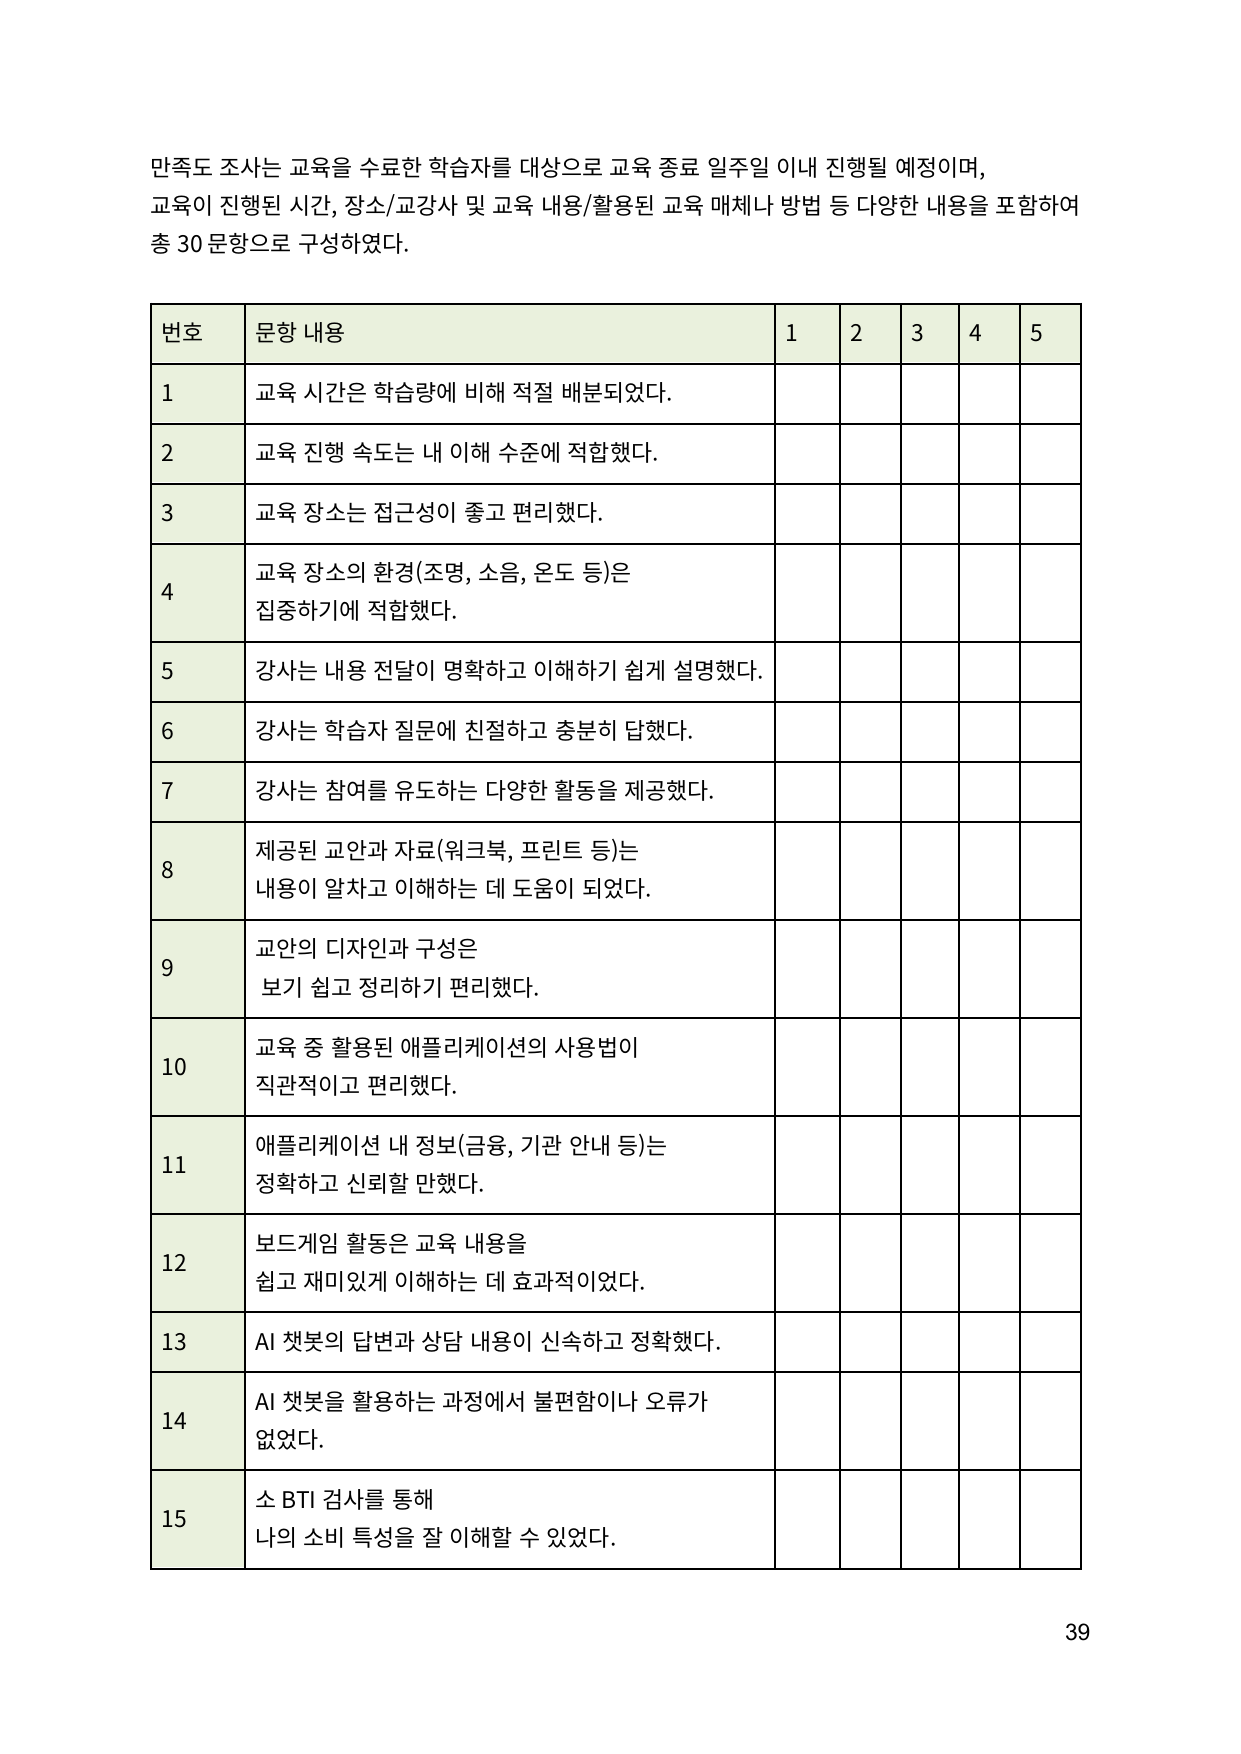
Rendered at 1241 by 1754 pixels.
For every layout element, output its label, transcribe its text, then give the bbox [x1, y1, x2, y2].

table_cell 교안의 디자인과 구성은 보기 쉽고 정리하기 편리했다. [246, 921, 774, 1017]
table_cell [902, 425, 958, 482]
table_cell [1021, 1471, 1080, 1567]
table_cell [841, 823, 900, 919]
table_header 3 [902, 305, 958, 362]
table_cell [841, 1019, 900, 1115]
table_cell [1021, 365, 1080, 422]
table_cell 강사는 내용 전달이 명확하고 이해하기 쉽게 설명했다. [246, 643, 774, 701]
table_header 문항 내용 [246, 305, 774, 362]
table_cell 7 [152, 763, 244, 821]
table_cell 소BTI 검사를 통해 나의 소비 특성을 잘 이해할 수 있었다. [246, 1471, 774, 1567]
table_cell [960, 365, 1019, 422]
table_cell [776, 1313, 839, 1371]
table_cell 1 [152, 365, 244, 422]
table_cell [960, 921, 1019, 1017]
table_cell [776, 1471, 839, 1567]
table_header 2 [841, 305, 900, 362]
table_cell [902, 485, 958, 542]
table_cell 교육 진행 속도는 내 이해 수준에 적합했다. [246, 425, 774, 482]
table_cell 15 [152, 1471, 244, 1567]
table_cell [960, 1117, 1019, 1213]
table_cell [841, 703, 900, 761]
table_cell 교육 시간은 학습량에 비해 적절 배분되었다. [246, 365, 774, 422]
table_cell 교육 중 활용된 애플리케이션의 사용법이 직관적이고 편리했다. [246, 1019, 774, 1115]
table_cell [1021, 823, 1080, 919]
table_cell AI 챗봇을 활용하는 과정에서 불편함이나 오류가 없었다. [246, 1373, 774, 1469]
table_cell [841, 1471, 900, 1567]
table_cell [960, 1373, 1019, 1469]
table_cell 3 [152, 485, 244, 542]
table_cell [1021, 763, 1080, 821]
table_cell [776, 703, 839, 761]
table_cell [902, 1117, 958, 1213]
table_cell [960, 1019, 1019, 1115]
table_cell [841, 425, 900, 482]
table_cell [776, 921, 839, 1017]
table_cell [1021, 1019, 1080, 1115]
table_cell [1021, 425, 1080, 482]
table_cell 강사는 학습자 질문에 친절하고 충분히 답했다. [246, 703, 774, 761]
table_cell [902, 1471, 958, 1567]
table_cell [1021, 703, 1080, 761]
table_cell [1021, 485, 1080, 542]
text 만족도 조사는 교육을 수료한 학습자를 대상으로 교육 종료 일주일 이내 진행될 예정이며, 교육이 진행된 시간, 장소/교강사 및 교육 내용/활용된 교육 매체나 방법 등 다양한 내용을 포함하여 총 30문항으로 구성하였다. [150, 150, 1090, 259]
table_cell [841, 1215, 900, 1311]
table_cell [960, 1471, 1019, 1567]
table_cell 13 [152, 1313, 244, 1371]
table_cell [960, 485, 1019, 542]
table_cell 4 [152, 545, 244, 641]
table_cell [776, 763, 839, 821]
table_cell [1021, 545, 1080, 641]
table_cell [902, 763, 958, 821]
table_cell 14 [152, 1373, 244, 1469]
table_cell 애플리케이션 내 정보(금융, 기관 안내 등)는 정확하고 신뢰할 만했다. [246, 1117, 774, 1213]
table_cell 11 [152, 1117, 244, 1213]
table_header 5 [1021, 305, 1080, 362]
table_cell 6 [152, 703, 244, 761]
table_cell [841, 545, 900, 641]
table_cell [902, 823, 958, 919]
table_cell [1021, 643, 1080, 701]
table_cell [902, 1313, 958, 1371]
table_cell 교육 장소는 접근성이 좋고 편리했다. [246, 485, 774, 542]
table_cell [841, 485, 900, 542]
table_header 4 [960, 305, 1019, 362]
table_cell 9 [152, 921, 244, 1017]
table_cell 10 [152, 1019, 244, 1115]
table_cell 제공된 교안과 자료(워크북, 프린트 등)는 내용이 알차고 이해하는 데 도움이 되었다. [246, 823, 774, 919]
table_cell [841, 763, 900, 821]
table_cell [902, 545, 958, 641]
table_cell [776, 485, 839, 542]
table_cell [776, 545, 839, 641]
table_cell [1021, 1313, 1080, 1371]
table_cell [960, 703, 1019, 761]
table_header 1 [776, 305, 839, 362]
table_cell [841, 365, 900, 422]
table_cell [841, 1117, 900, 1213]
table_cell [776, 365, 839, 422]
table_cell 8 [152, 823, 244, 919]
table_cell [902, 365, 958, 422]
table_cell 12 [152, 1215, 244, 1311]
table_cell [841, 1313, 900, 1371]
table_cell [960, 1215, 1019, 1311]
table_cell [960, 545, 1019, 641]
table_cell [776, 1117, 839, 1213]
table_cell 교육 장소의 환경(조명, 소음, 온도 등)은 집중하기에 적합했다. [246, 545, 774, 641]
table_cell [902, 1019, 958, 1115]
table_cell [960, 1313, 1019, 1371]
table_cell [902, 921, 958, 1017]
table_cell [902, 1373, 958, 1469]
table_cell [960, 643, 1019, 701]
table_cell [1021, 1117, 1080, 1213]
table_cell [902, 1215, 958, 1311]
table_cell [776, 1215, 839, 1311]
table_cell [841, 1373, 900, 1469]
table_cell [960, 425, 1019, 482]
table_cell [902, 703, 958, 761]
table_cell [1021, 921, 1080, 1017]
table_cell [960, 763, 1019, 821]
table_cell [776, 1373, 839, 1469]
table_cell [776, 823, 839, 919]
table_cell [902, 643, 958, 701]
table_cell [1021, 1373, 1080, 1469]
table_cell [841, 921, 900, 1017]
table_cell [776, 425, 839, 482]
table_cell [776, 643, 839, 701]
table_cell 강사는 참여를 유도하는 다양한 활동을 제공했다. [246, 763, 774, 821]
table_cell [841, 643, 900, 701]
table_cell 2 [152, 425, 244, 482]
table_cell 보드게임 활동은 교육 내용을 쉽고 재미있게 이해하는 데 효과적이었다. [246, 1215, 774, 1311]
table_header 번호 [152, 305, 244, 362]
table_cell [776, 1019, 839, 1115]
table_cell [1021, 1215, 1080, 1311]
table_cell AI 챗봇의 답변과 상담 내용이 신속하고 정확했다. [246, 1313, 774, 1371]
table_cell [960, 823, 1019, 919]
table_cell 5 [152, 643, 244, 701]
